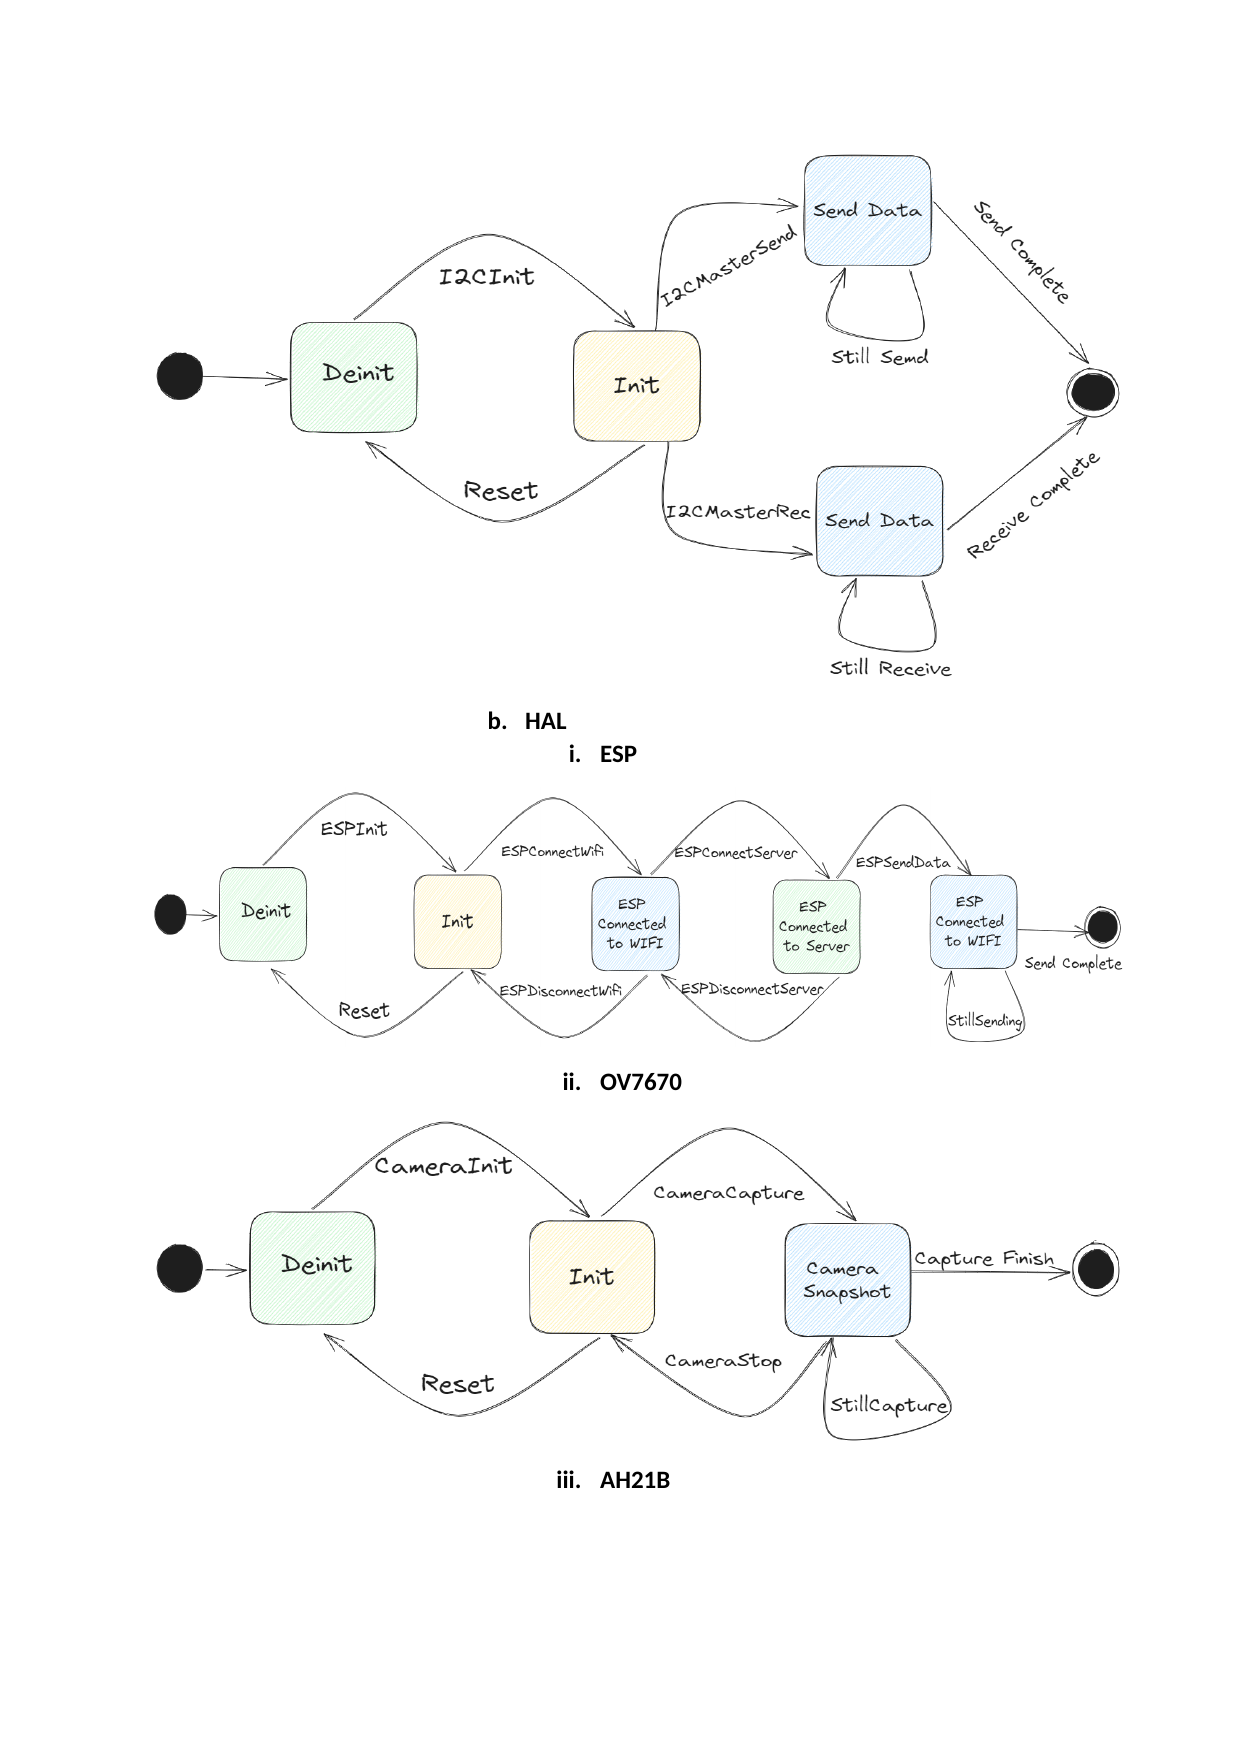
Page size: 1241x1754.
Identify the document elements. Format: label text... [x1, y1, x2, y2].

list ESP [581, 738, 1090, 768]
picture [150, 150, 1125, 686]
picture [150, 787, 1125, 1047]
list HAL [487, 705, 1090, 736]
list AH21B [581, 1464, 1090, 1495]
picture [150, 1115, 1125, 1446]
list OV7670 [581, 1066, 1090, 1096]
